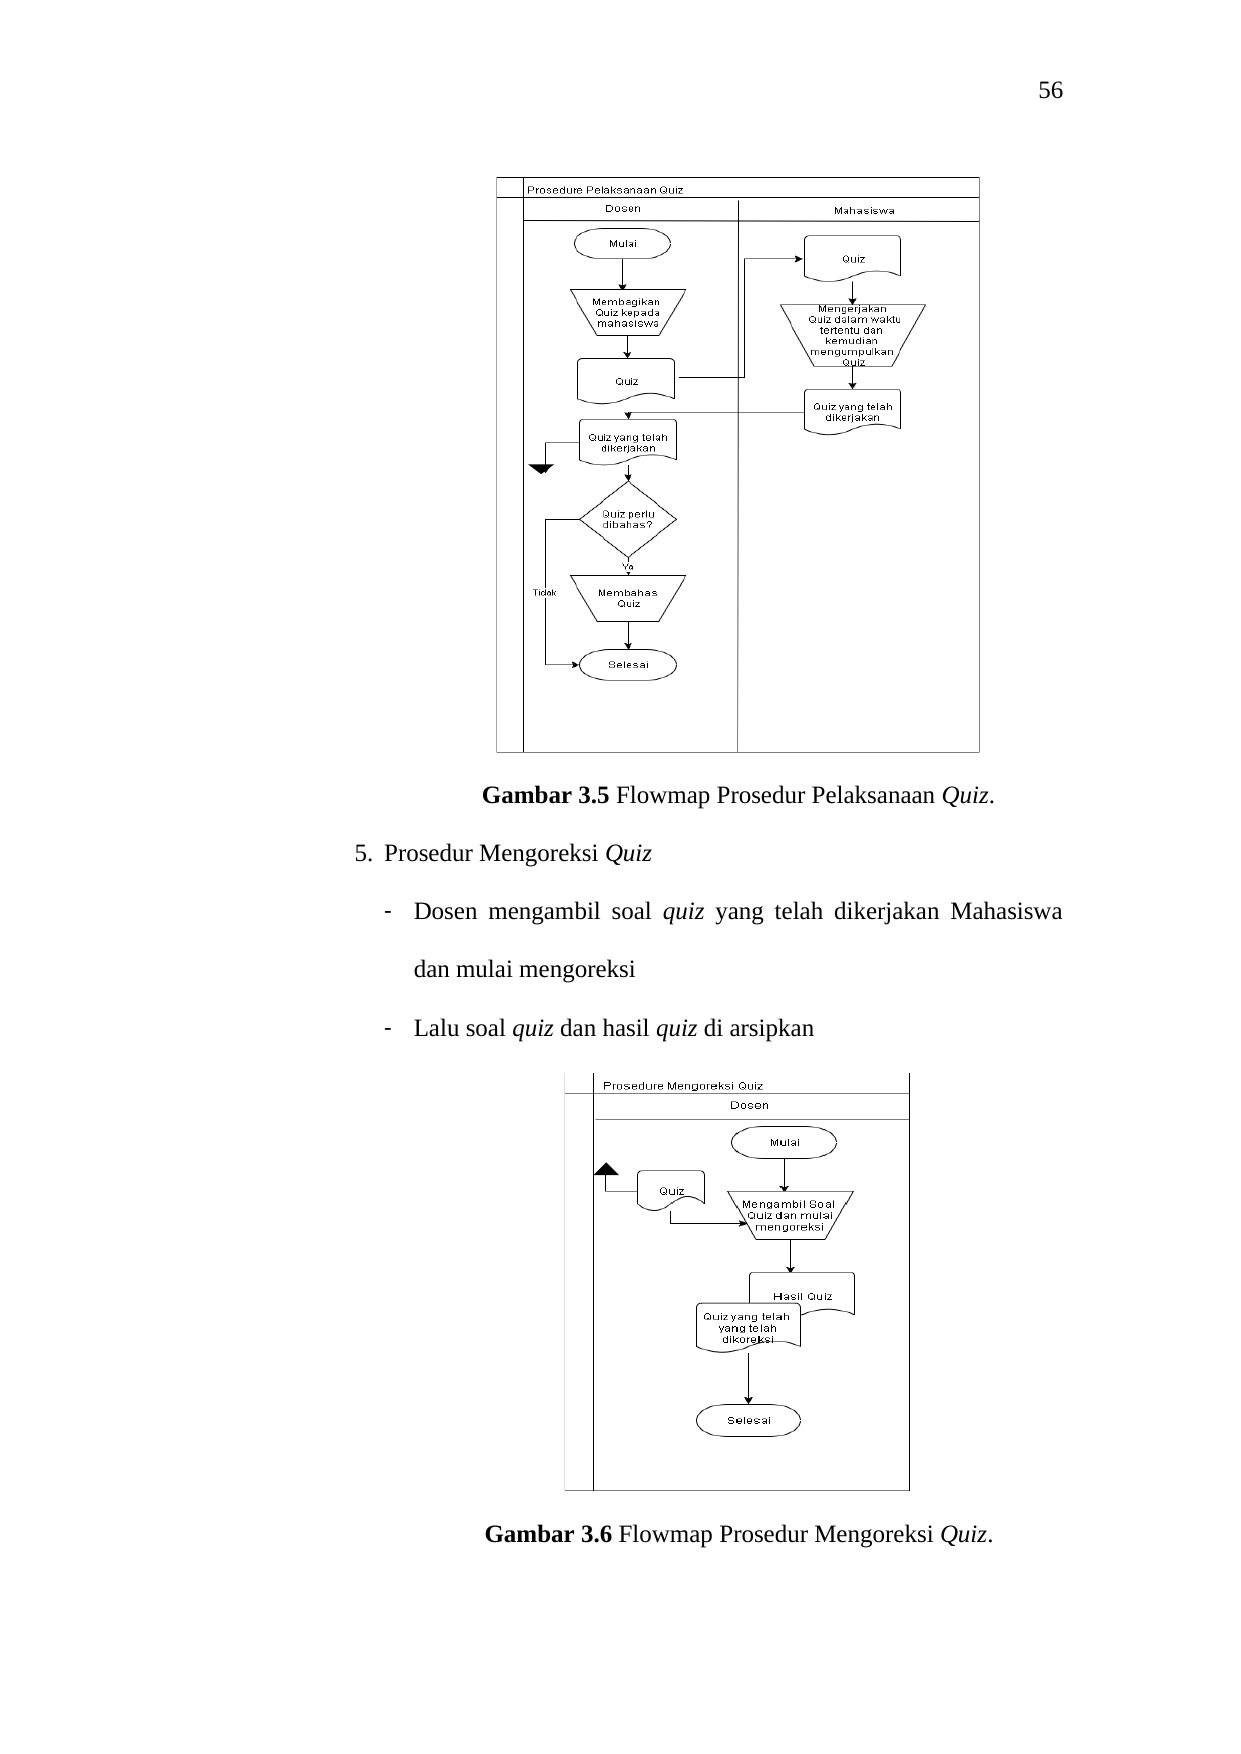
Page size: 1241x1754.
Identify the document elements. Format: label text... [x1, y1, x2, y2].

text Gambar 3.6 Flowmap Prosedur Mengoreksi Quiz. [414, 1519, 1063, 1548]
text Gambar 3.5 Flowmap Prosedur Pelaksanaan Quiz. [413, 780, 1063, 809]
list Lalu soal quiz dan hasil quiz di arsipkan [384, 1012, 1063, 1042]
list Dosen mengambil soal quiz yang telah dikerjakan Mahasiswa dan mulai mengoreksi [384, 895, 1063, 983]
list Prosedur Mengoreksi Quiz [354, 838, 1063, 866]
